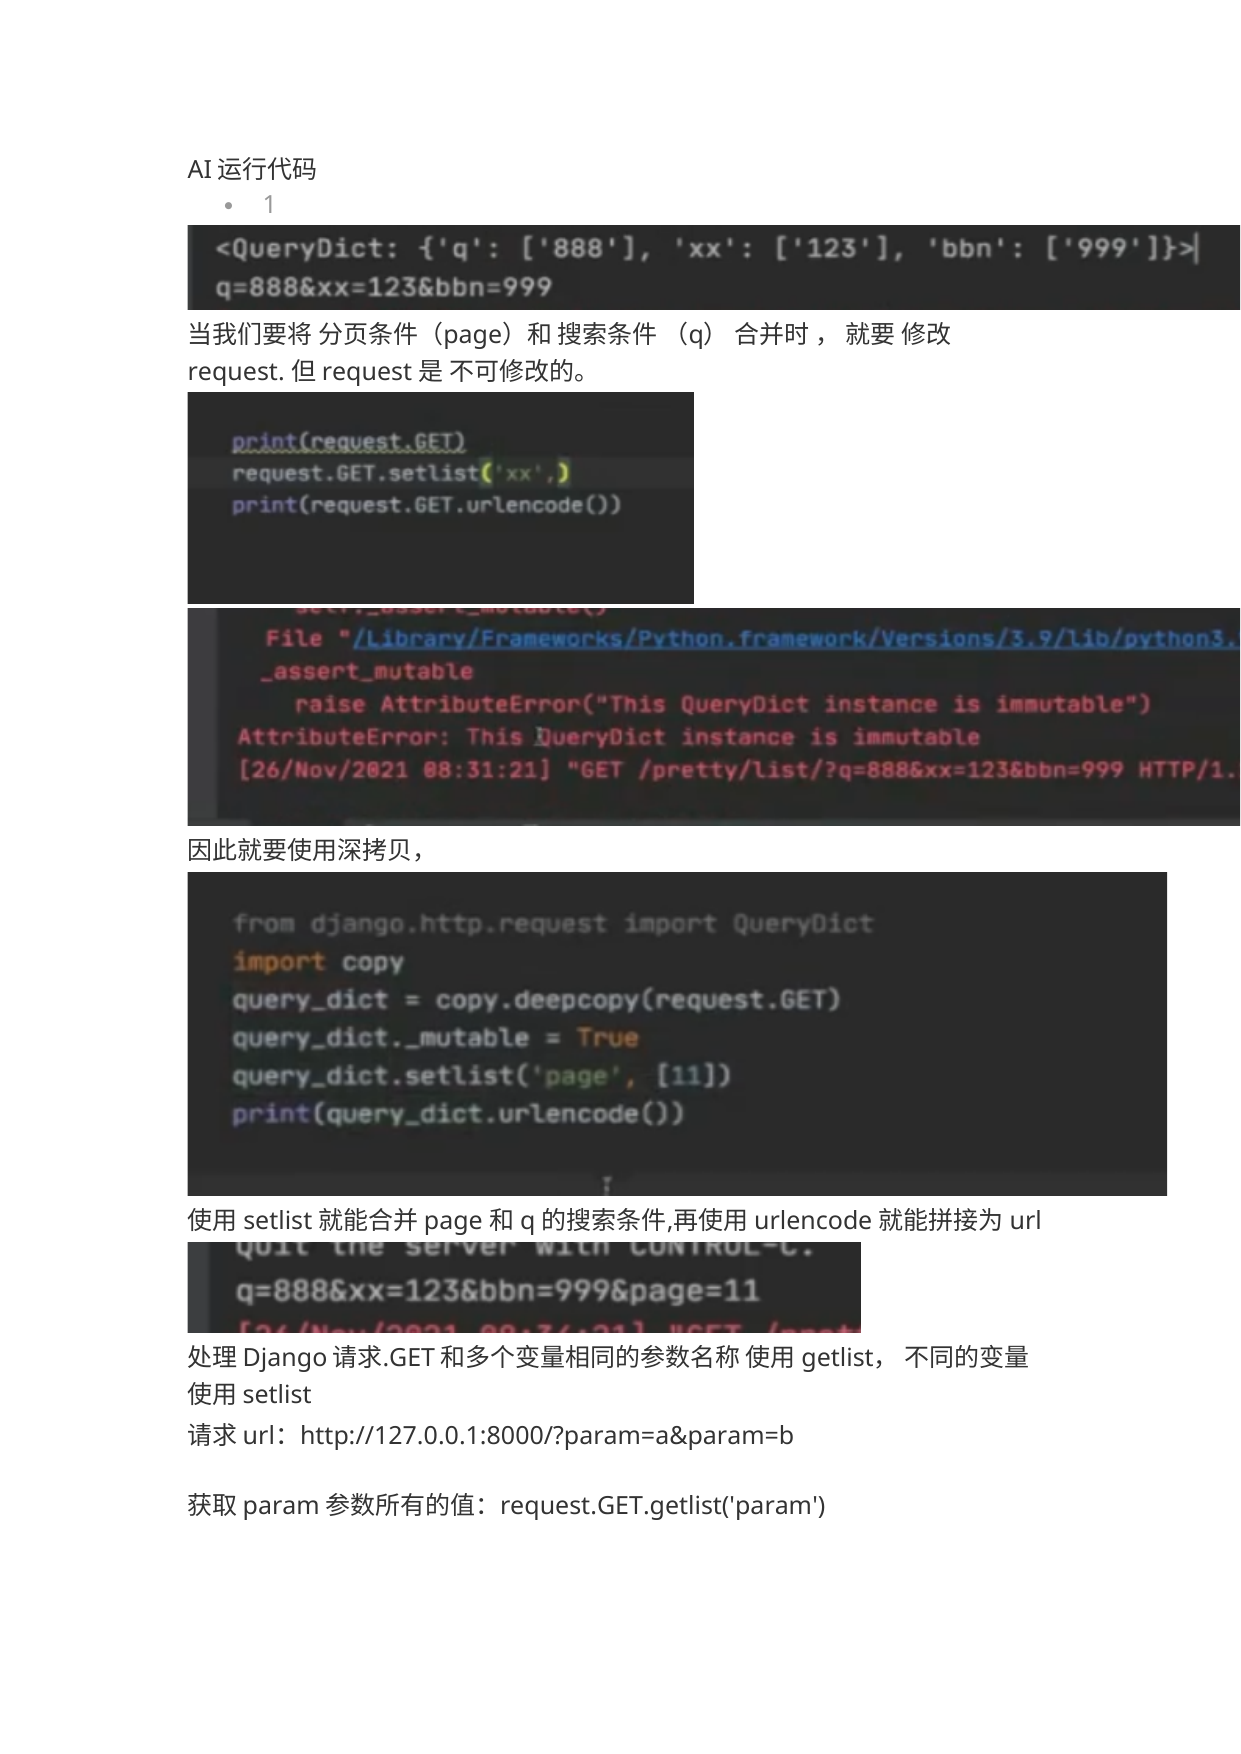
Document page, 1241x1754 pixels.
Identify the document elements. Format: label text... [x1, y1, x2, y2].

picture [187, 392, 694, 604]
list 1 [225, 186, 1053, 220]
picture [187, 1242, 861, 1333]
text 使用 setlist 就能合并page 和 q 的搜索条件,再使用 urlencode 就能拼接为 url [187, 1201, 1053, 1237]
text 请求url：http://127.0.0.1:8000/?param=a&param=b [187, 1415, 1053, 1452]
text 因此就要使用深拷贝， [187, 831, 1053, 867]
text AI运行代码 [187, 150, 1053, 186]
text 获取param参数所有的值：request.GET.getlist('param') [187, 1486, 1053, 1522]
text 当我们要将 分页条件（page）和 搜索条件 （q） 合并时 ， 就要 修改request. 但 request 是 不可修改的。 [187, 315, 1053, 387]
picture [187, 608, 1241, 826]
text 处理Django请求.GET和多个变量相同的参数名称 使用 getlist， 不同的变量使用setlist [187, 1338, 1053, 1410]
picture [187, 872, 1168, 1196]
picture [187, 225, 1241, 310]
